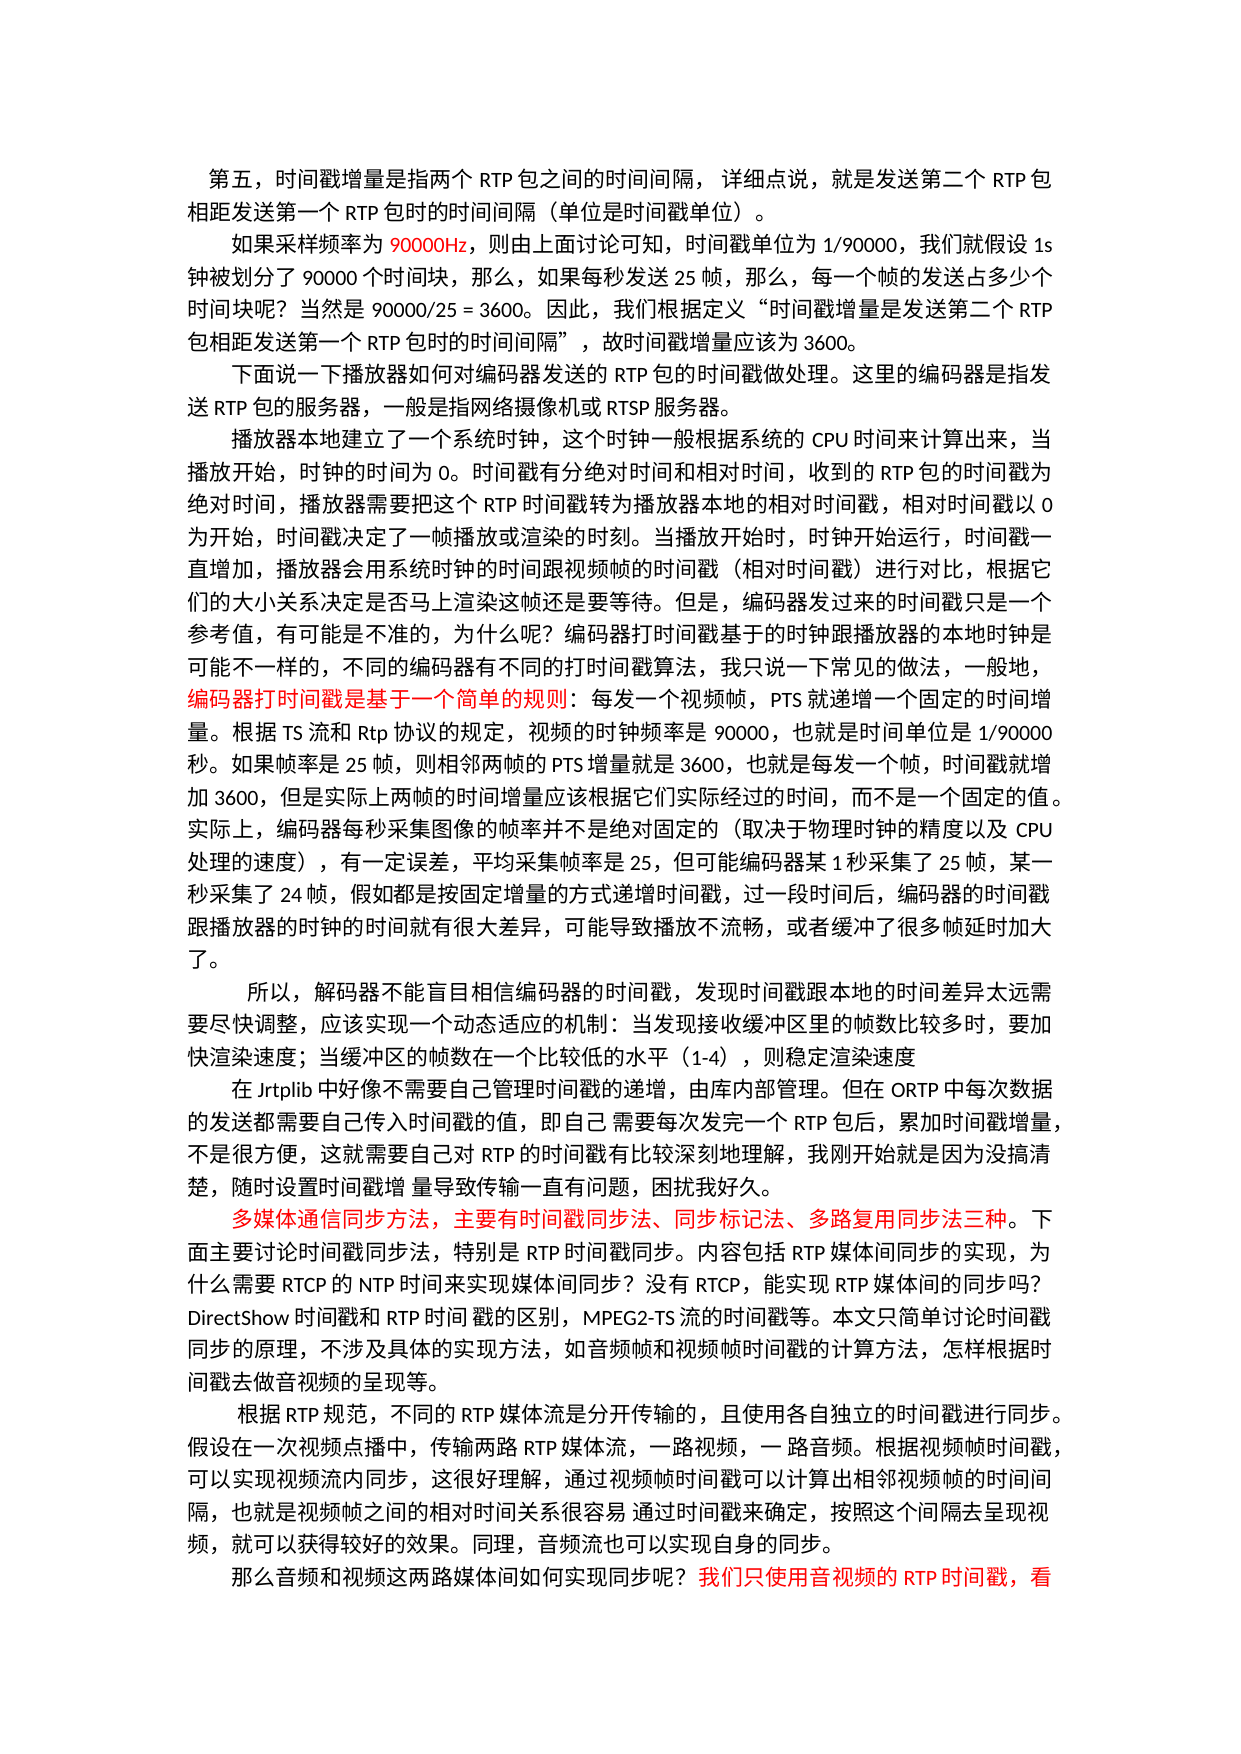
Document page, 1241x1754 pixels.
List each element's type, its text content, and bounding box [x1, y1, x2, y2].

text 如果采样频率为90000Hz，则由上面讨论可知，时间戳单位为1/90000，我们就假设1s钟被划分了90000个时间块，那么，如果每秒发送25 帧，那么，每一个帧的发送占多少个时间块呢？当然是 90000/25 = 3600。因此，我们根据定义“时间戳增量是发送第二个RTP包相距发送第一个RTP包时的时间间隔”，故时间戳增量应该为3600。 [187, 227, 1053, 357]
text 多媒体通信同步方法，主要有时间戳同步法、同步标记法、多路复用同步法三种。下面主要讨论时间戳同步法，特别是RTP时间戳同步。内容包括RTP媒体间同步的实现，为什么需要RTCP的NTP时间来实现媒体间同步？没有RTCP，能实现RTP媒体间的同步吗？DirectShow时间戳和RTP时间 戳的区别，MPEG2-TS流的时间戳等。本文只简单讨论时间戳同步的原理，不涉及具体的实现方法，如音频帧和视频帧时间戳的计算方法，怎样根据时间戳去做音视频的呈现等。 [187, 1202, 1053, 1397]
text 播放器本地建立了一个系统时钟，这个时钟一般根据系统的CPU时间来计算出来，当播放开始，时钟的时间为0。时间戳有分绝对时间和相对时间，收到的RTP包的时间戳为绝对时间，播放器需要把这个RTP时间戳转为播放器本地的相对时间戳，相对时间戳以0为开始，时间戳决定了一帧播放或渲染的时刻。当播放开始时，时钟开始运行，时间戳一直增加，播放器会用系统时钟的时间跟视频帧的时间戳（相对时间戳）进行对比，根据它们的大小关系决定是否马上渲染这帧还是要等待。但是，编码器发过来的时间戳只是一个参考值，有可能是不准的，为什么呢？编码器打时间戳基于的时钟跟播放器的本地时钟是可能不一样的，不同的编码器有不同的打时间戳算法，我只说一下常见的做法，一般地，编码器打时间戳是基于一个简单的规则：每发一个视频帧，PTS就递增一个固定的时间增量。根据TS流和Rtp协议的规定，视频的时钟频率是90000，也就是时间单位是1/90000秒。如果帧率是25帧，则相邻两帧的PTS增量就是3600，也就是每发一个帧，时间戳就增加3600，但是实际上两帧的时间增量应该根据它们实际经过的时间，而不是一个固定的值。实际上，编码器每秒采集图像的帧率并不是绝对固定的（取决于物理时钟的精度以及CPU处理的速度），有一定误差，平均采集帧率是25，但可能编码器某1秒采集了25帧，某一秒采集了24帧，假如都是按固定增量的方式递增时间戳，过一段时间后，编码器的时间戳跟播放器的时钟的时间就有很大差异，可能导致播放不流畅，或者缓冲了很多帧延时加大了。 [187, 422, 1053, 974]
text 在Jrtplib中好像不需要自己管理时间戳的递增，由库内部管理。但在ORTP中每次数据的发送都需要自己传入时间戳的值，即自己 需要每次发完一个RTP包后，累加时间戳增量，不是很方便，这就需要自己对RTP的时间戳有比较深刻地理解，我刚开始就是因为没搞清楚，随时设置时间戳增 量导致传输一直有问题，困扰我好久。 [187, 1072, 1053, 1202]
text 第五，时间戳增量是指两个RTP包之间的时间间隔， 详细点说，就是发送第二个RTP包相距发送第一个RTP包时的时间间隔（单位是时间戳单位）。 [187, 162, 1053, 227]
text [187, 1559, 1053, 1592]
text 根据RTP规范，不同的RTP媒体流是分开传输的，且使用各自独立的时间戳进行同步。假设在一次视频点播中，传输两路RTP媒体流，一路视频，一 路音频。根据视频帧时间戳，可以实现视频流内同步，这很好理解，通过视频帧时间戳可以计算出相邻视频帧的时间间隔，也就是视频帧之间的相对时间关系很容易 通过时间戳来确定，按照这个间隔去呈现视频，就可以获得较好的效果。同理，音频流也可以实现自身的同步。 [187, 1397, 1053, 1559]
text 下面说一下播放器如何对编码器发送的RTP包的时间戳做处理。这里的编码器是指发送RTP包的服务器，一般是指网络摄像机或RTSP服务器。 [187, 357, 1053, 422]
text 所以，解码器不能盲目相信编码器的时间戳，发现时间戳跟本地的时间差异太远需要尽快调整，应该实现一个动态适应的机制：当发现接收缓冲区里的帧数比较多时，要加快渲染速度；当缓冲区的帧数在一个比较低的水平（1-4），则稳定渲染速度 [187, 974, 1053, 1072]
